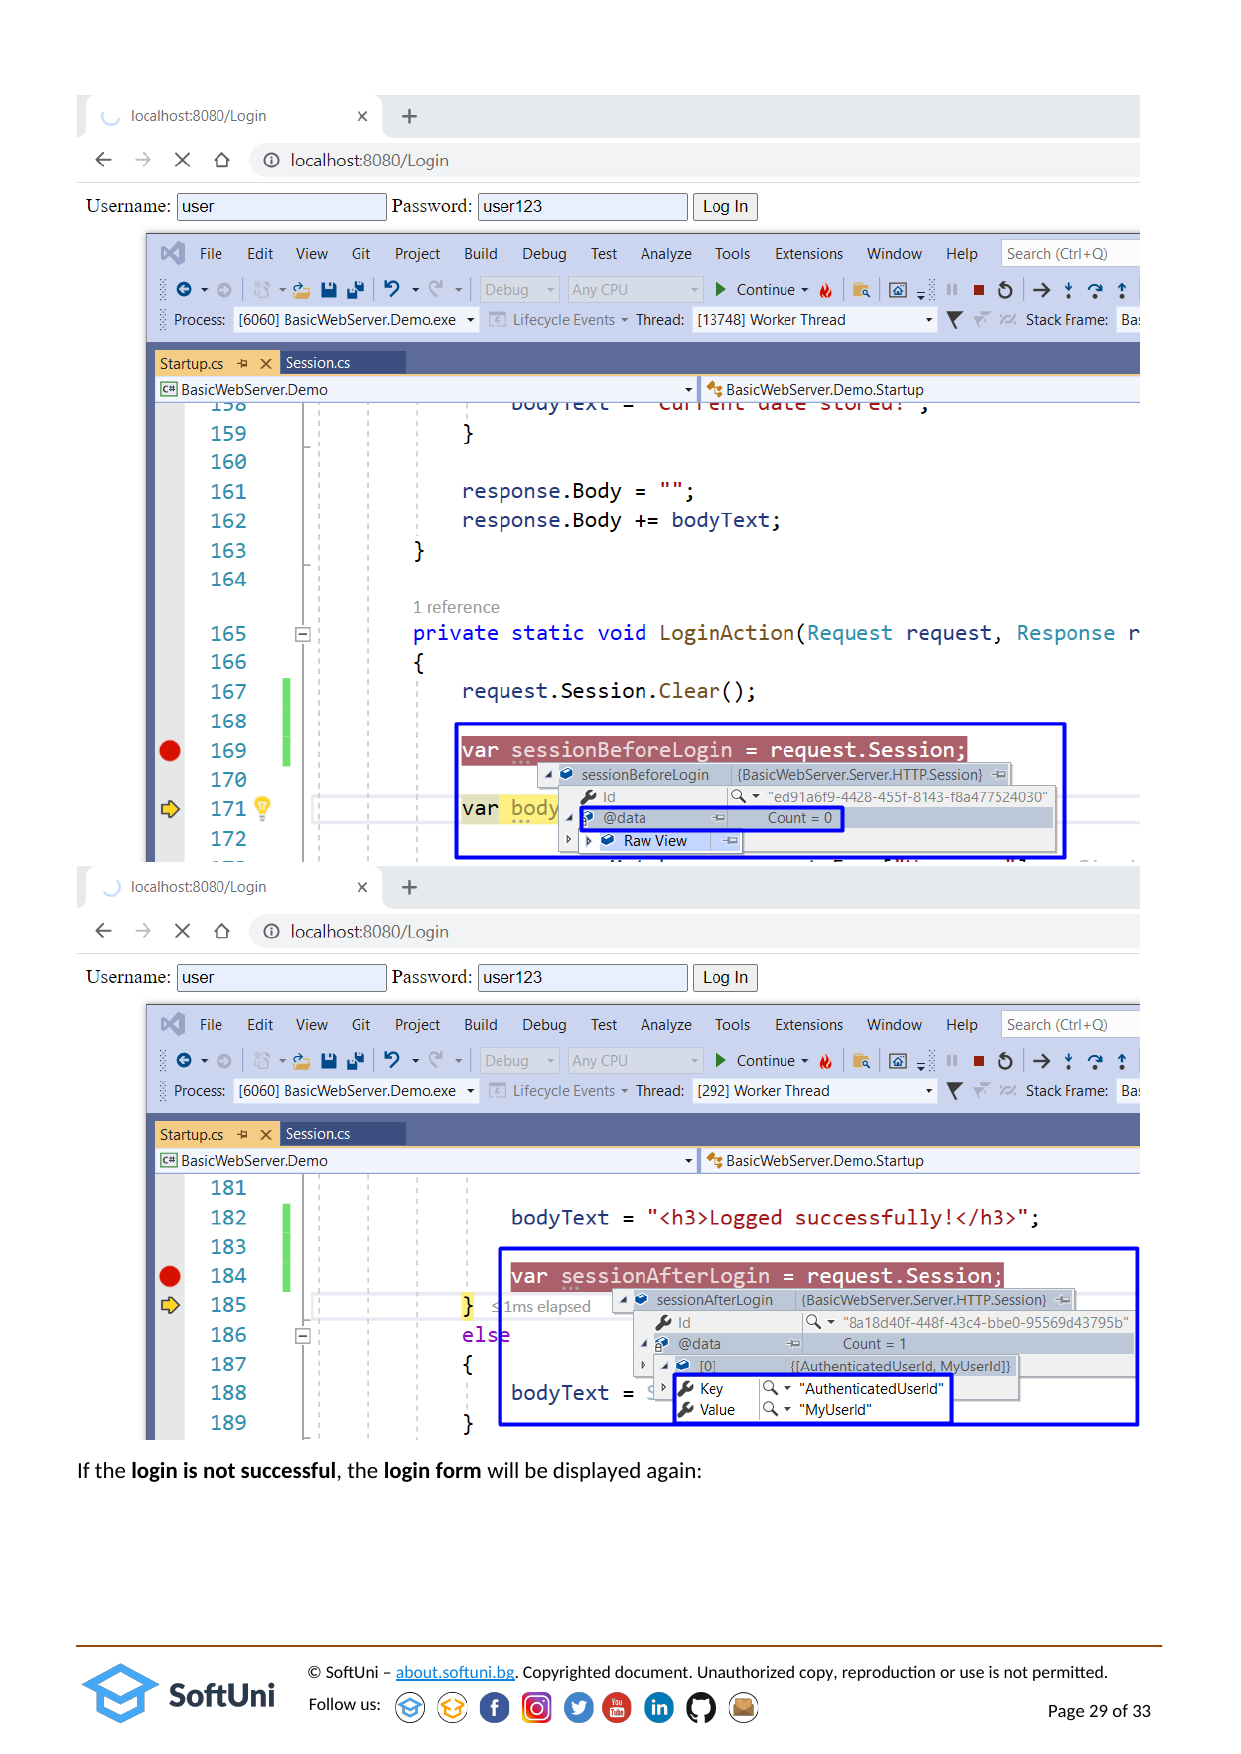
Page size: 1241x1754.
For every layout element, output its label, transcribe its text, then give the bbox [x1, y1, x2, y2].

picture [665, 1692, 674, 1701]
picture [686, 1692, 716, 1723]
picture [437, 1692, 468, 1723]
picture [76, 95, 1140, 862]
picture [644, 1714, 653, 1723]
picture [658, 1705, 667, 1714]
picture [479, 1692, 510, 1723]
picture [564, 1692, 594, 1723]
picture [75, 1658, 281, 1729]
text If the login is not successful, the login form will be displayed again: [77, 1456, 1163, 1484]
picture [728, 1692, 759, 1723]
picture [602, 1692, 632, 1723]
picture [76, 866, 1140, 1440]
picture [522, 1692, 552, 1723]
picture [665, 1714, 674, 1723]
picture [395, 1692, 425, 1723]
picture [644, 1692, 653, 1701]
